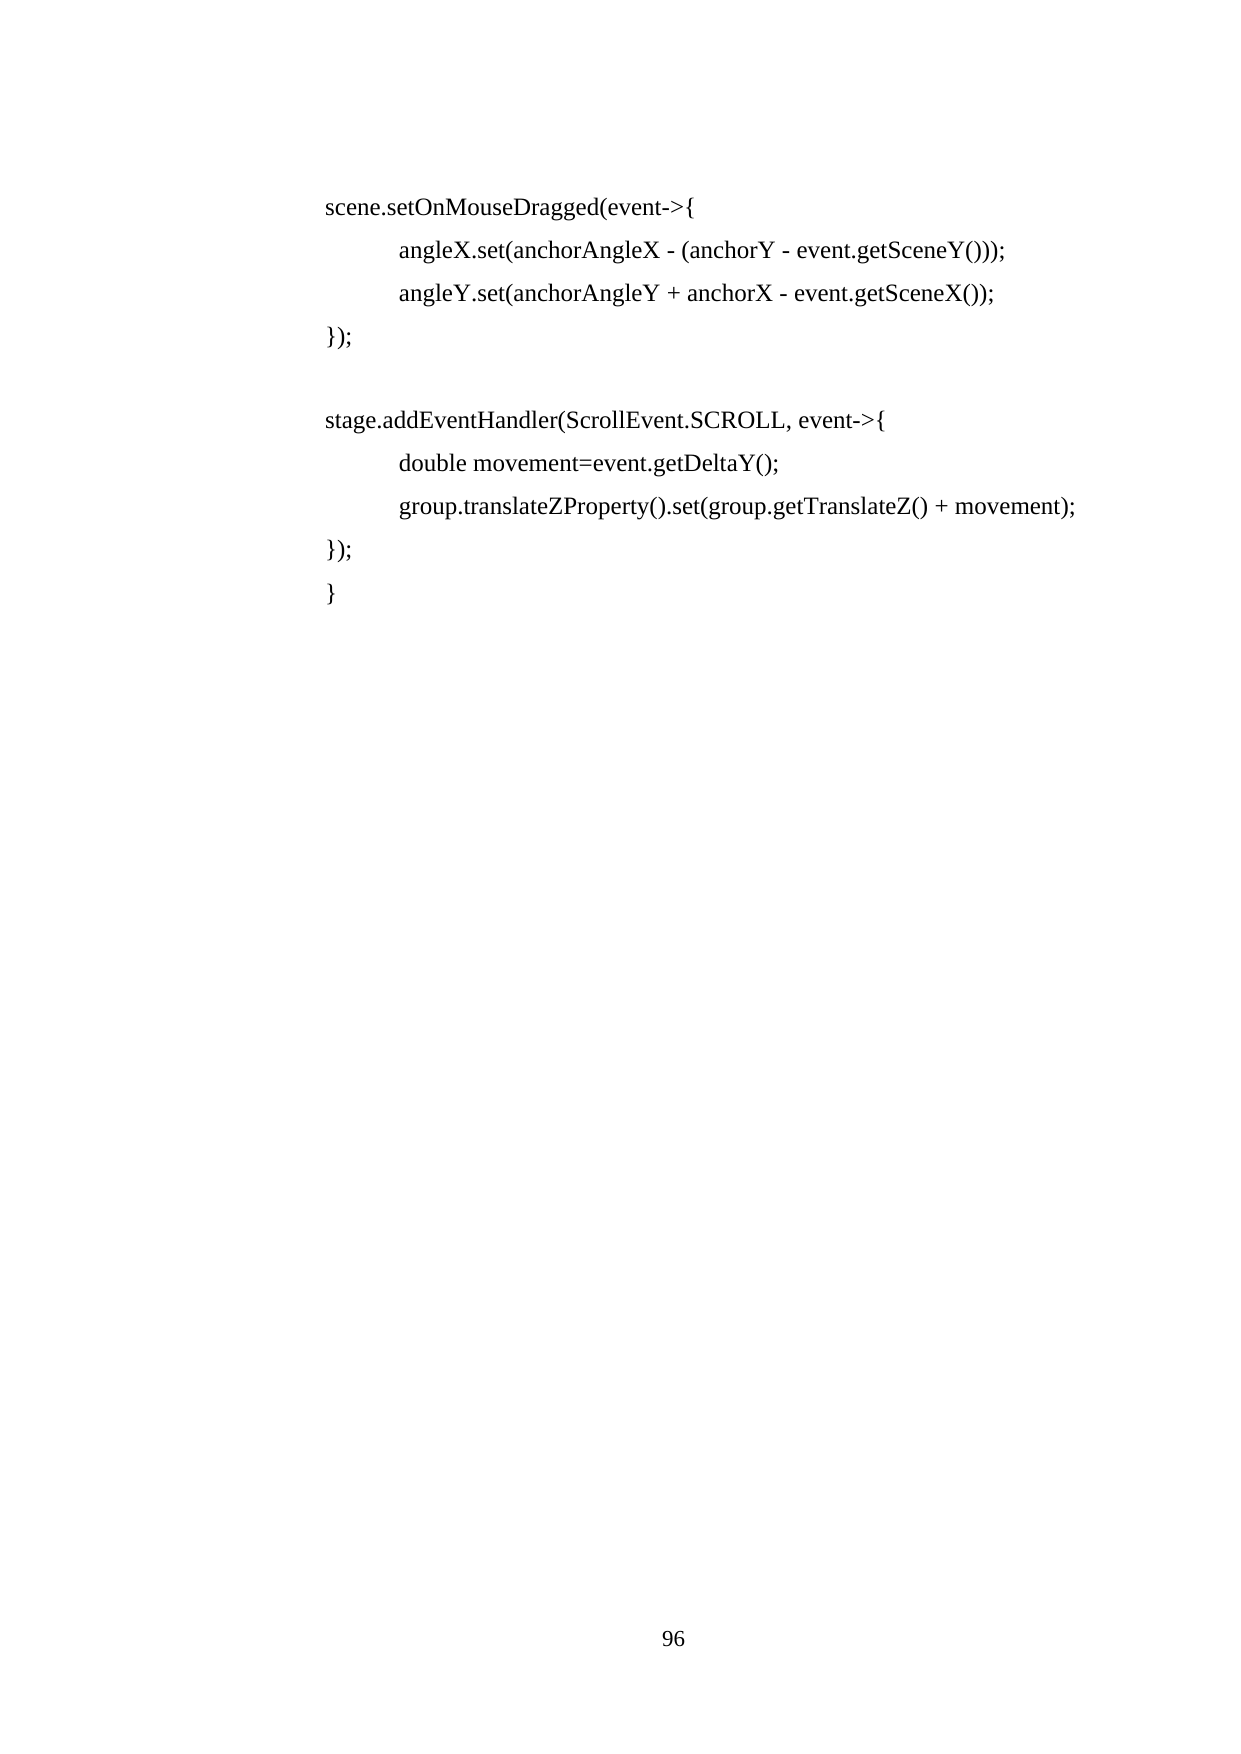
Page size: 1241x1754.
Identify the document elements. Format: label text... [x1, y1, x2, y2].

text stage.addEventHandler(ScrollEvent.SCROLL, event->{ [192, 405, 1152, 434]
text }); [192, 321, 1152, 350]
text angleX.set(anchorAngleX - (anchorY - event.getSceneY())); [192, 235, 1152, 264]
text group.translateZProperty().set(group.getTranslateZ() + movement); [192, 491, 1152, 520]
text }); [192, 534, 1152, 563]
text angleY.set(anchorAngleY + anchorX - event.getSceneX()); [192, 278, 1152, 307]
text } [192, 578, 1152, 606]
text double movement=event.getDeltaY(); [192, 448, 1152, 477]
text scene.setOnMouseDragged(event->{ [192, 192, 1152, 221]
